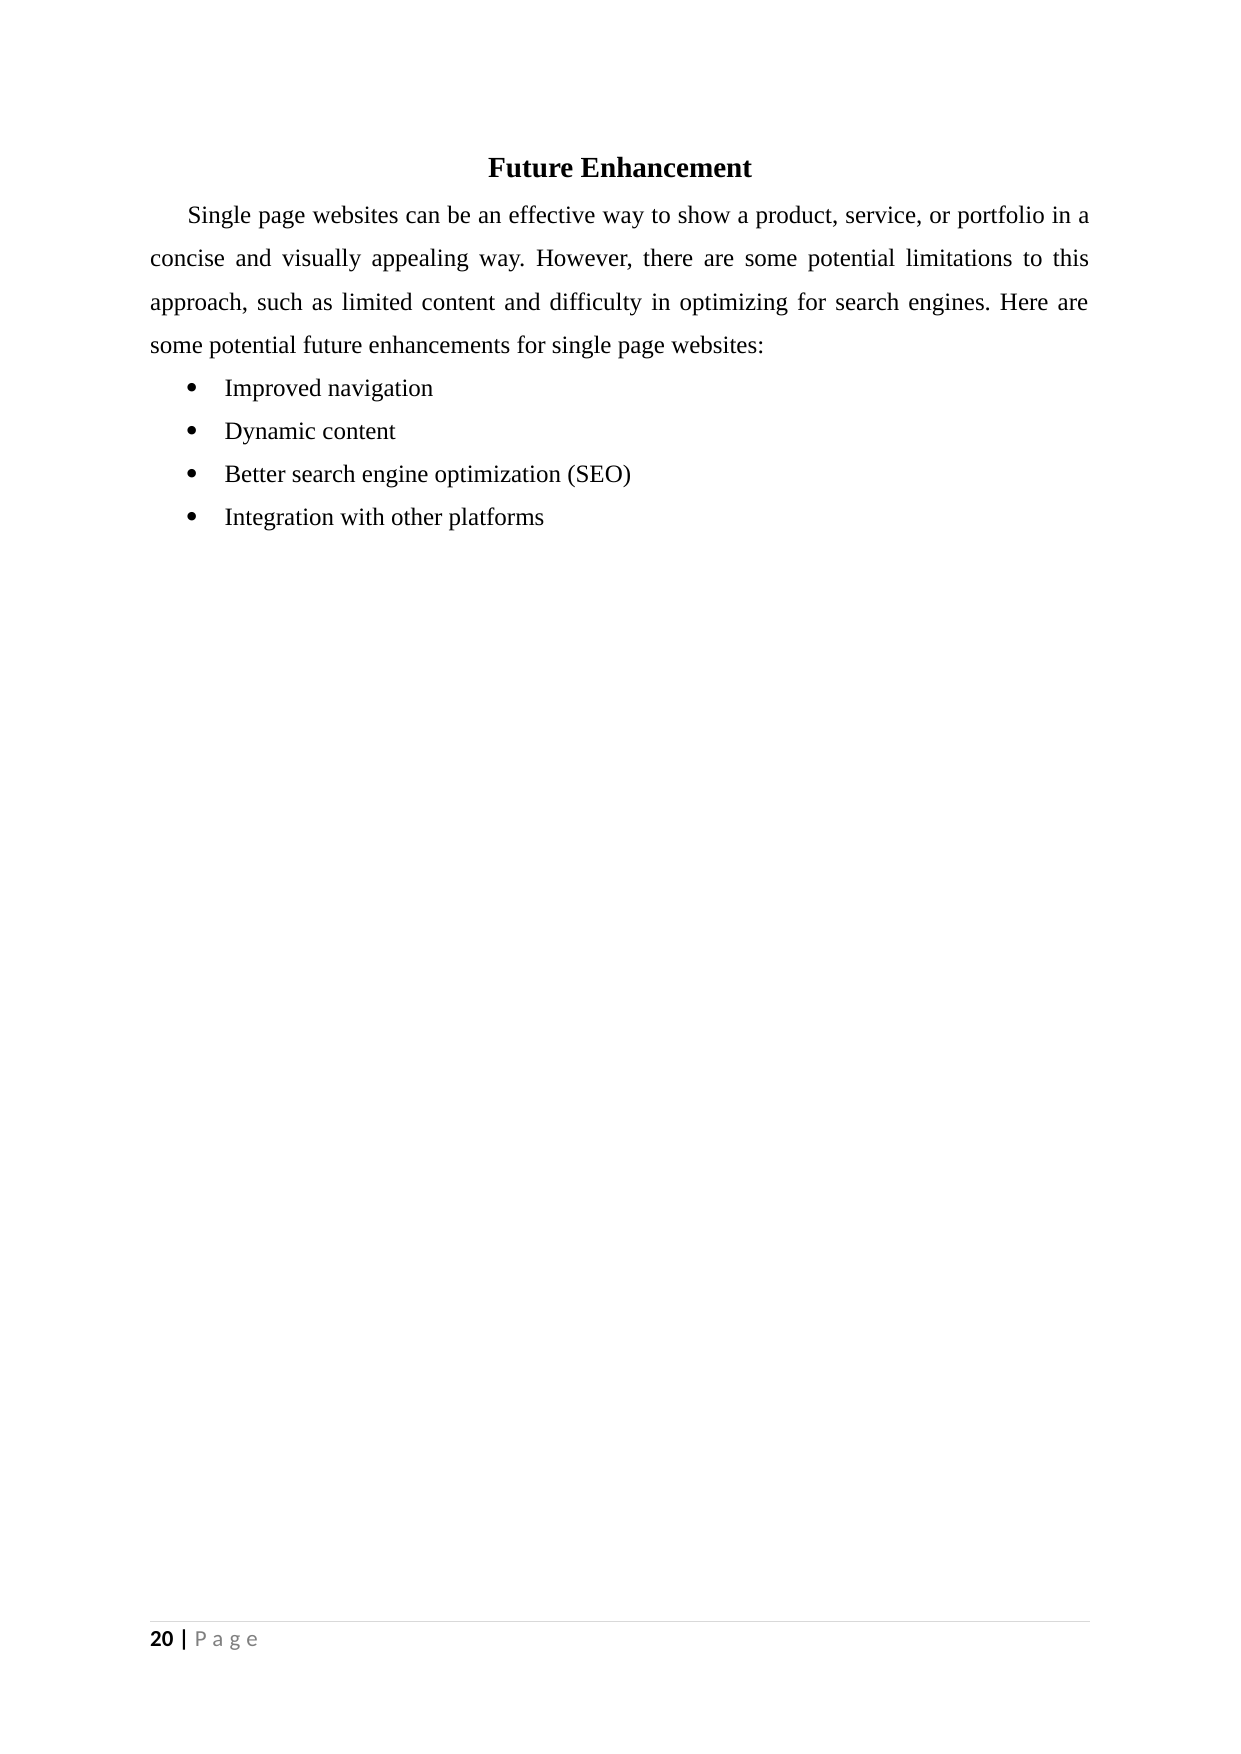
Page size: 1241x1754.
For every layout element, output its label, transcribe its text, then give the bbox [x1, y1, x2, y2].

text Single page websites can be an effective way to show a product, service, or portfolio in a concise and visually appealing way. However, there are some potential limitations to this approach, such as limited content and difficulty in optimizing for search engines. Here are some potential future enhancements for single page websites: [150, 200, 1090, 358]
list Better search engine optimization (SEO) [187, 459, 1090, 488]
list Improved navigation [187, 373, 1090, 402]
text Future Enhancement [150, 150, 1090, 183]
list Integration with other platforms [187, 502, 1090, 531]
list Dynamic content [187, 416, 1090, 445]
